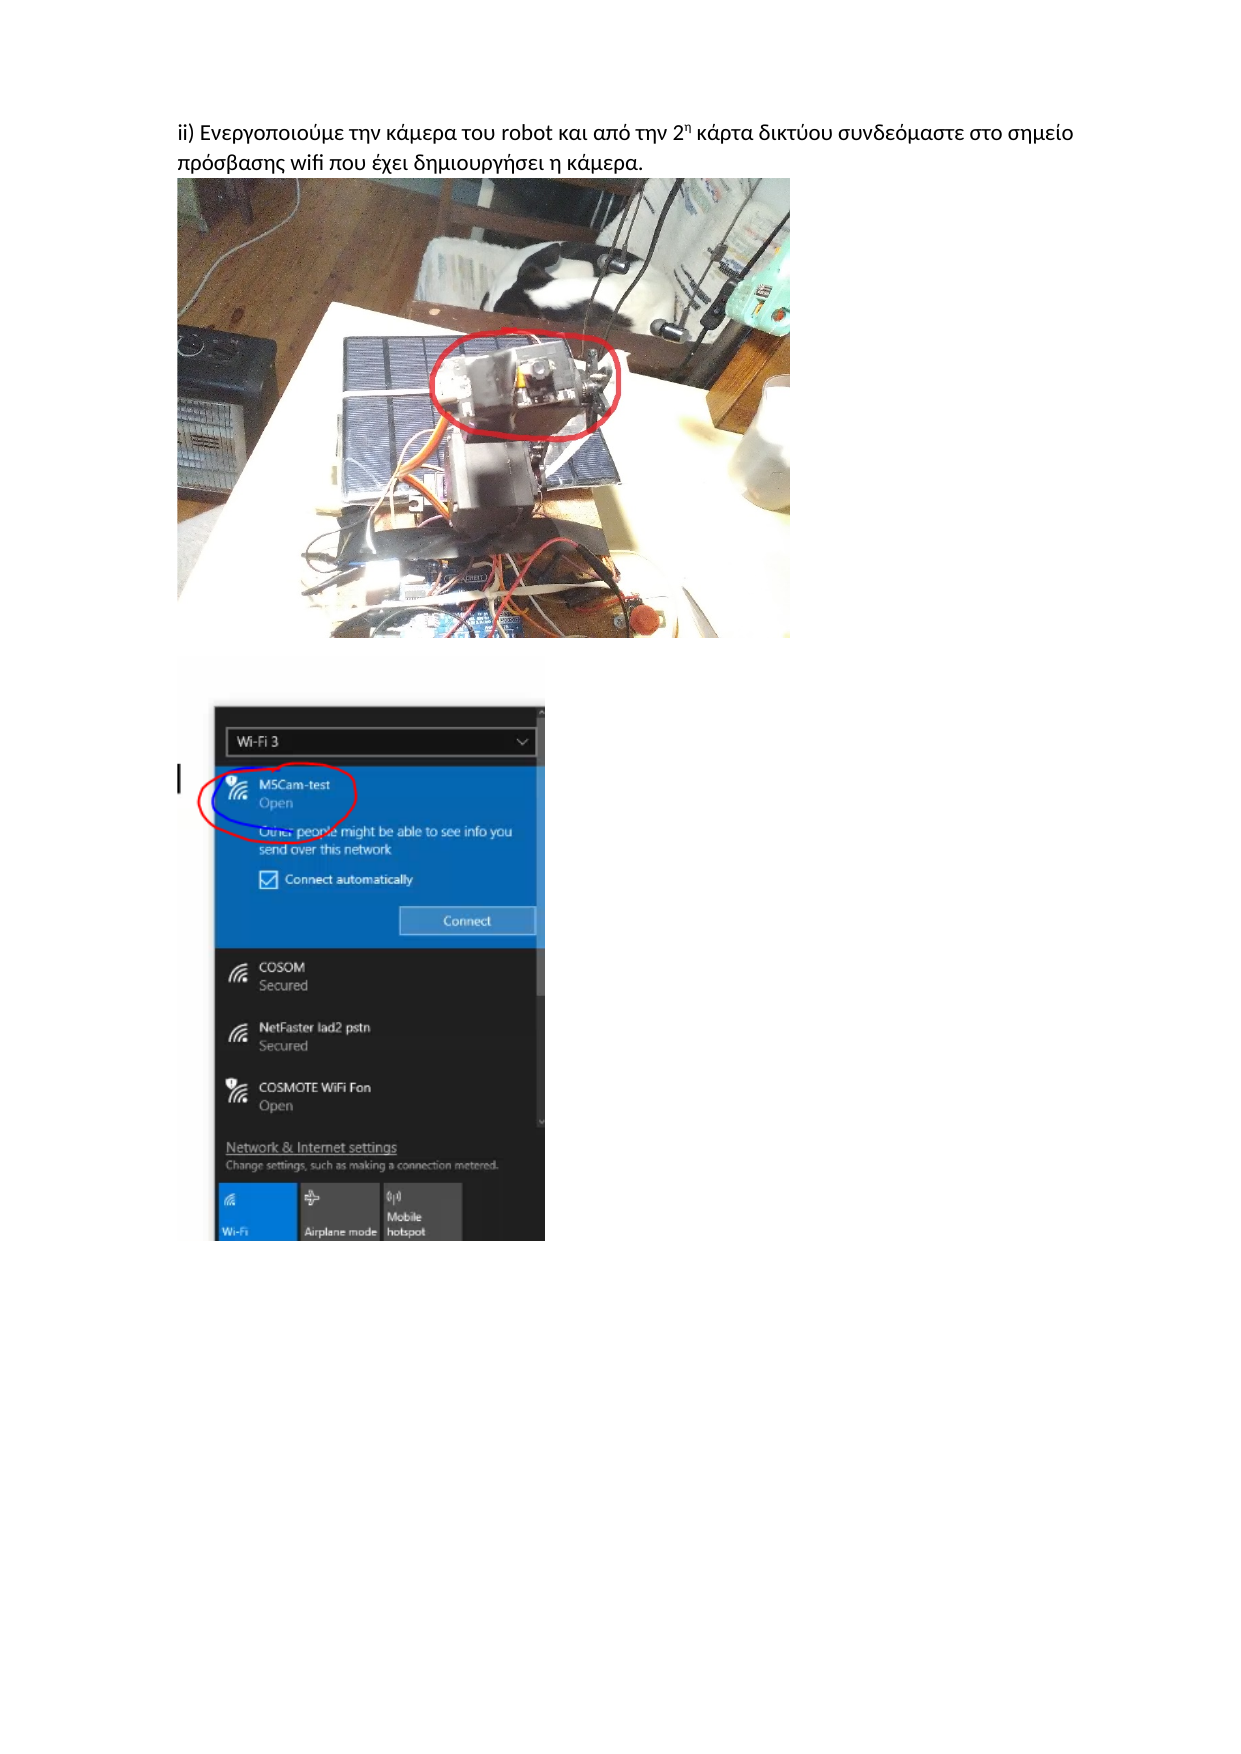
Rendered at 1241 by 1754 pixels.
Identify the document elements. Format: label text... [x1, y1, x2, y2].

picture [177, 178, 790, 638]
picture [177, 656, 545, 1241]
